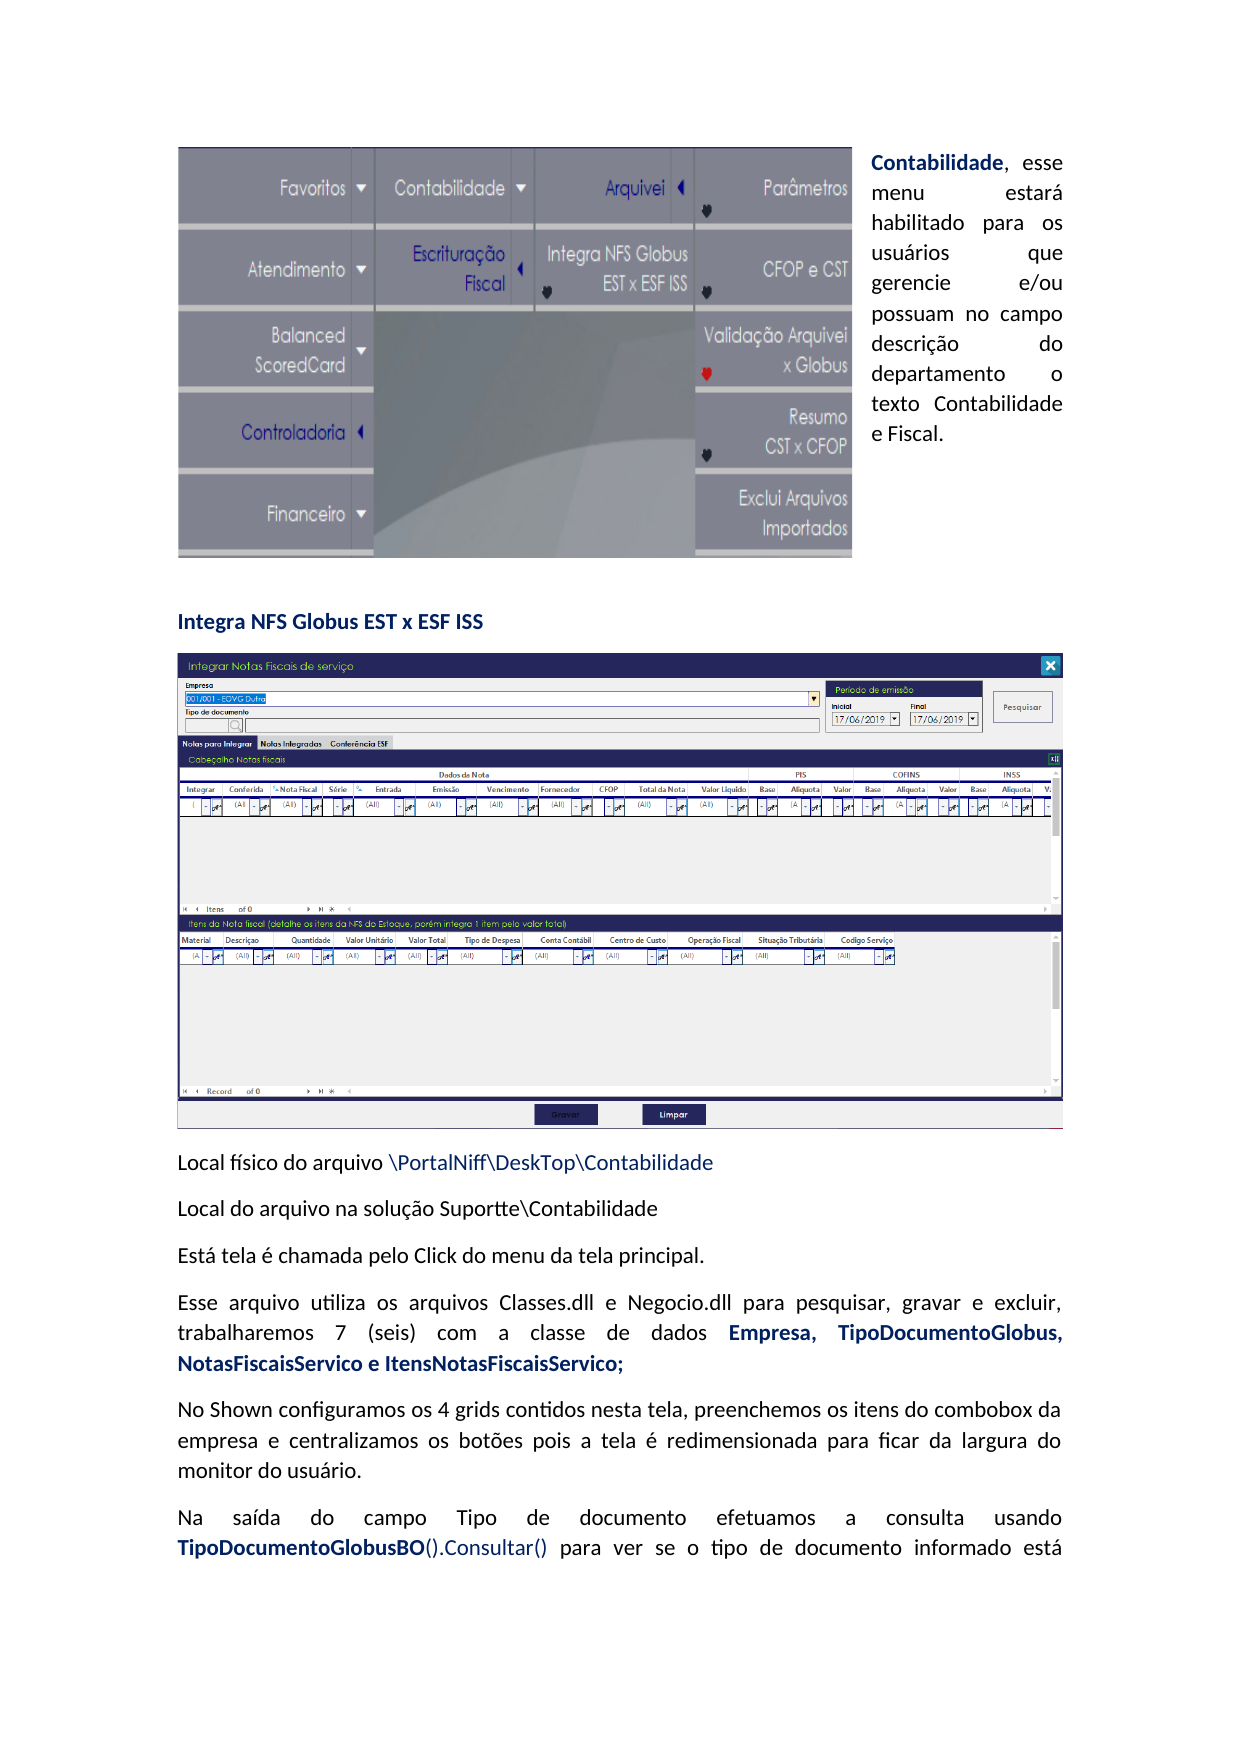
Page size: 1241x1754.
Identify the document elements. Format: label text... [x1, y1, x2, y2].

text Esse arquivo utiliza os arquivos Classes.dll e Negocio.dll para pesquisar, gravar e excluir, trabalharemos 7 (seis) com a classe de dados Empresa, TipoDocumentoGlobus, NotasFiscaisServico e ItensNotasFiscaisServico; [177, 1288, 1063, 1377]
text Local físico do arquivo \PortalNiff\DeskTop\Contabilidade [177, 1148, 1063, 1176]
picture [177, 147, 852, 558]
text No Shown configuramos os 4 grids contidos nesta tela, preenchemos os itens do combobox da empresa e centralizamos os botões pois a tela é redimensionada para ficar da largura do monitor do usuário. [177, 1396, 1063, 1484]
text Está tela é chamada pelo Click do menu da tela principal. [177, 1241, 1063, 1269]
text Local do arquivo na solução Suportte\Contabilidade [177, 1194, 1063, 1222]
picture [177, 653, 1063, 1129]
text Contabilidade, esse menu estará habilitado para os usuários que gerencie e/ou possuam no campo descrição do departamento o texto Contabilidade e Fiscal. [852, 148, 1063, 447]
text Integra NFS Globus EST x ESF ISS [177, 607, 1063, 635]
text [177, 1503, 1063, 1561]
